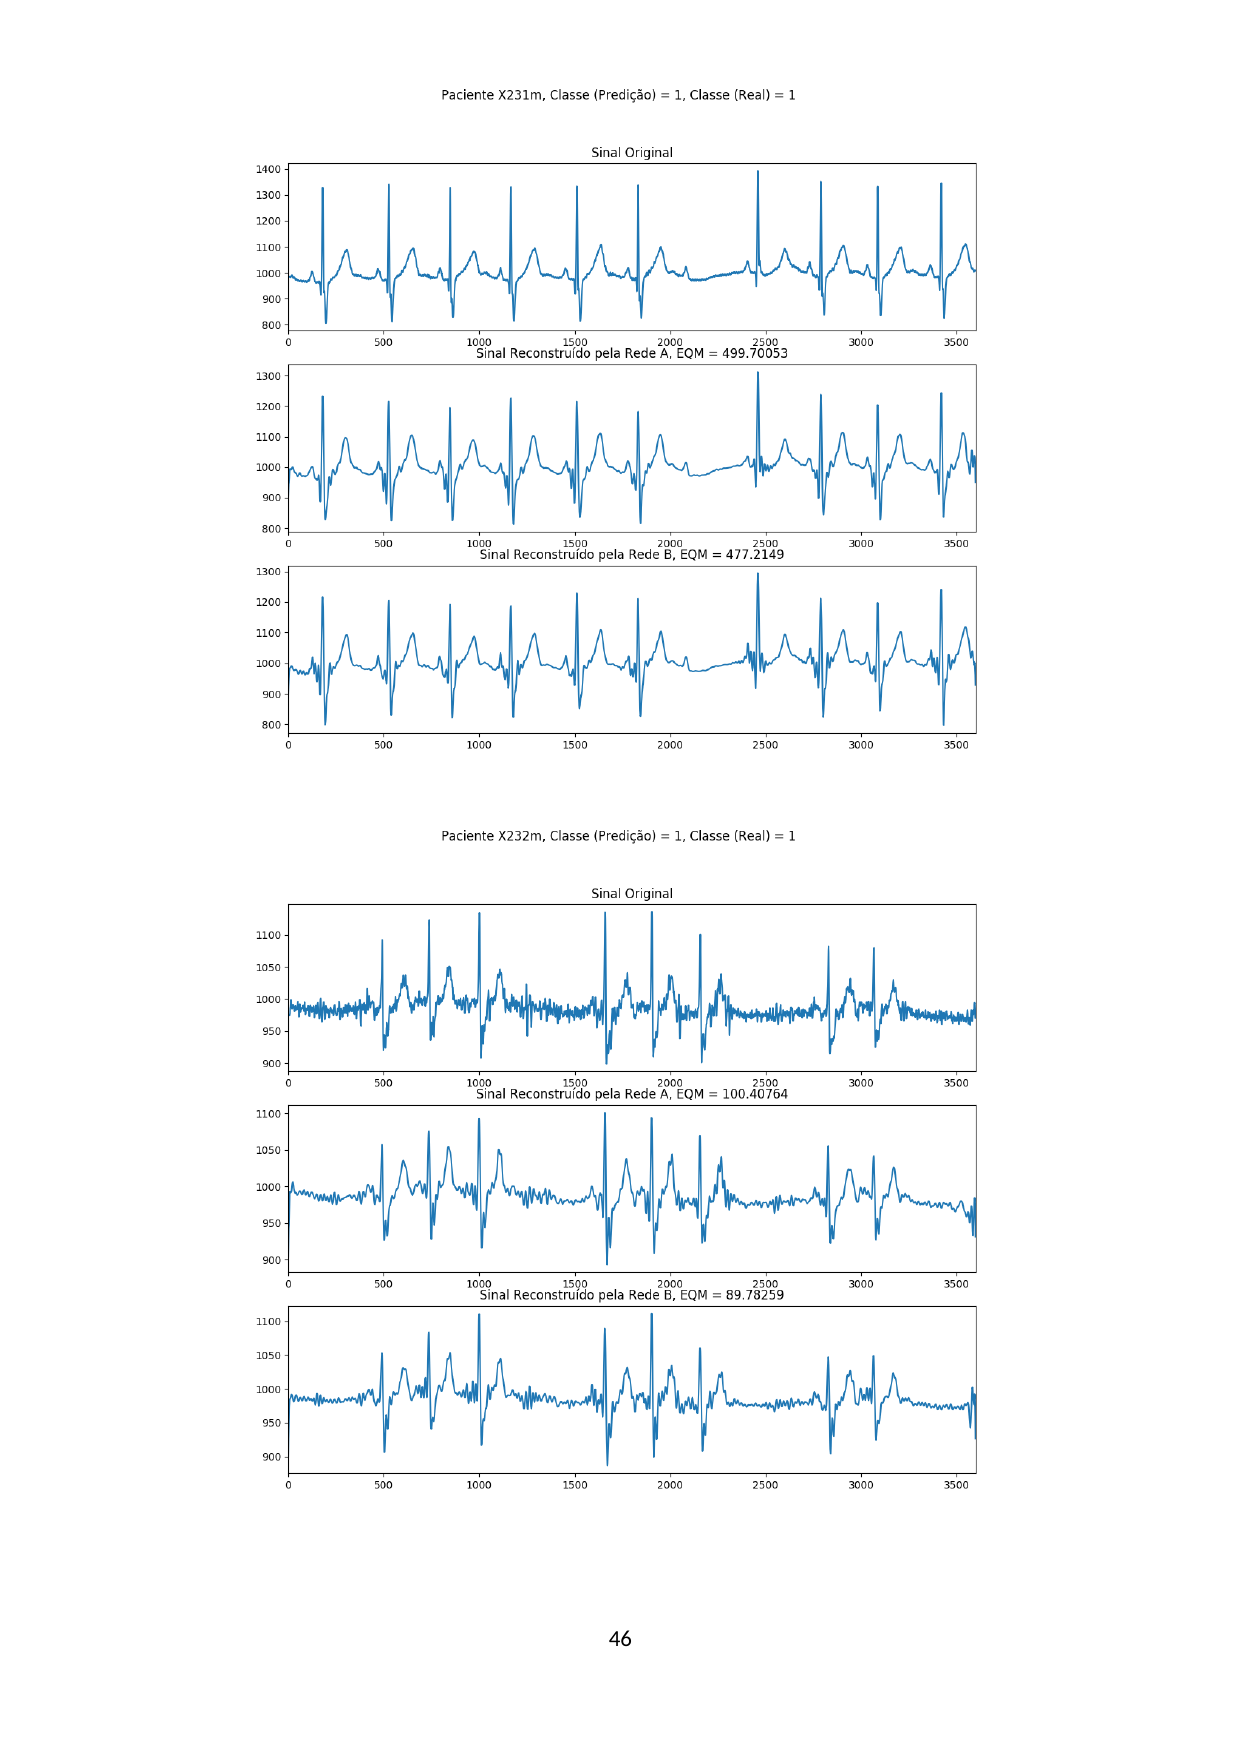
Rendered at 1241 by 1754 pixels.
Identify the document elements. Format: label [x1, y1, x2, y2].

picture [177, 75, 1063, 814]
picture [177, 815, 1063, 1554]
